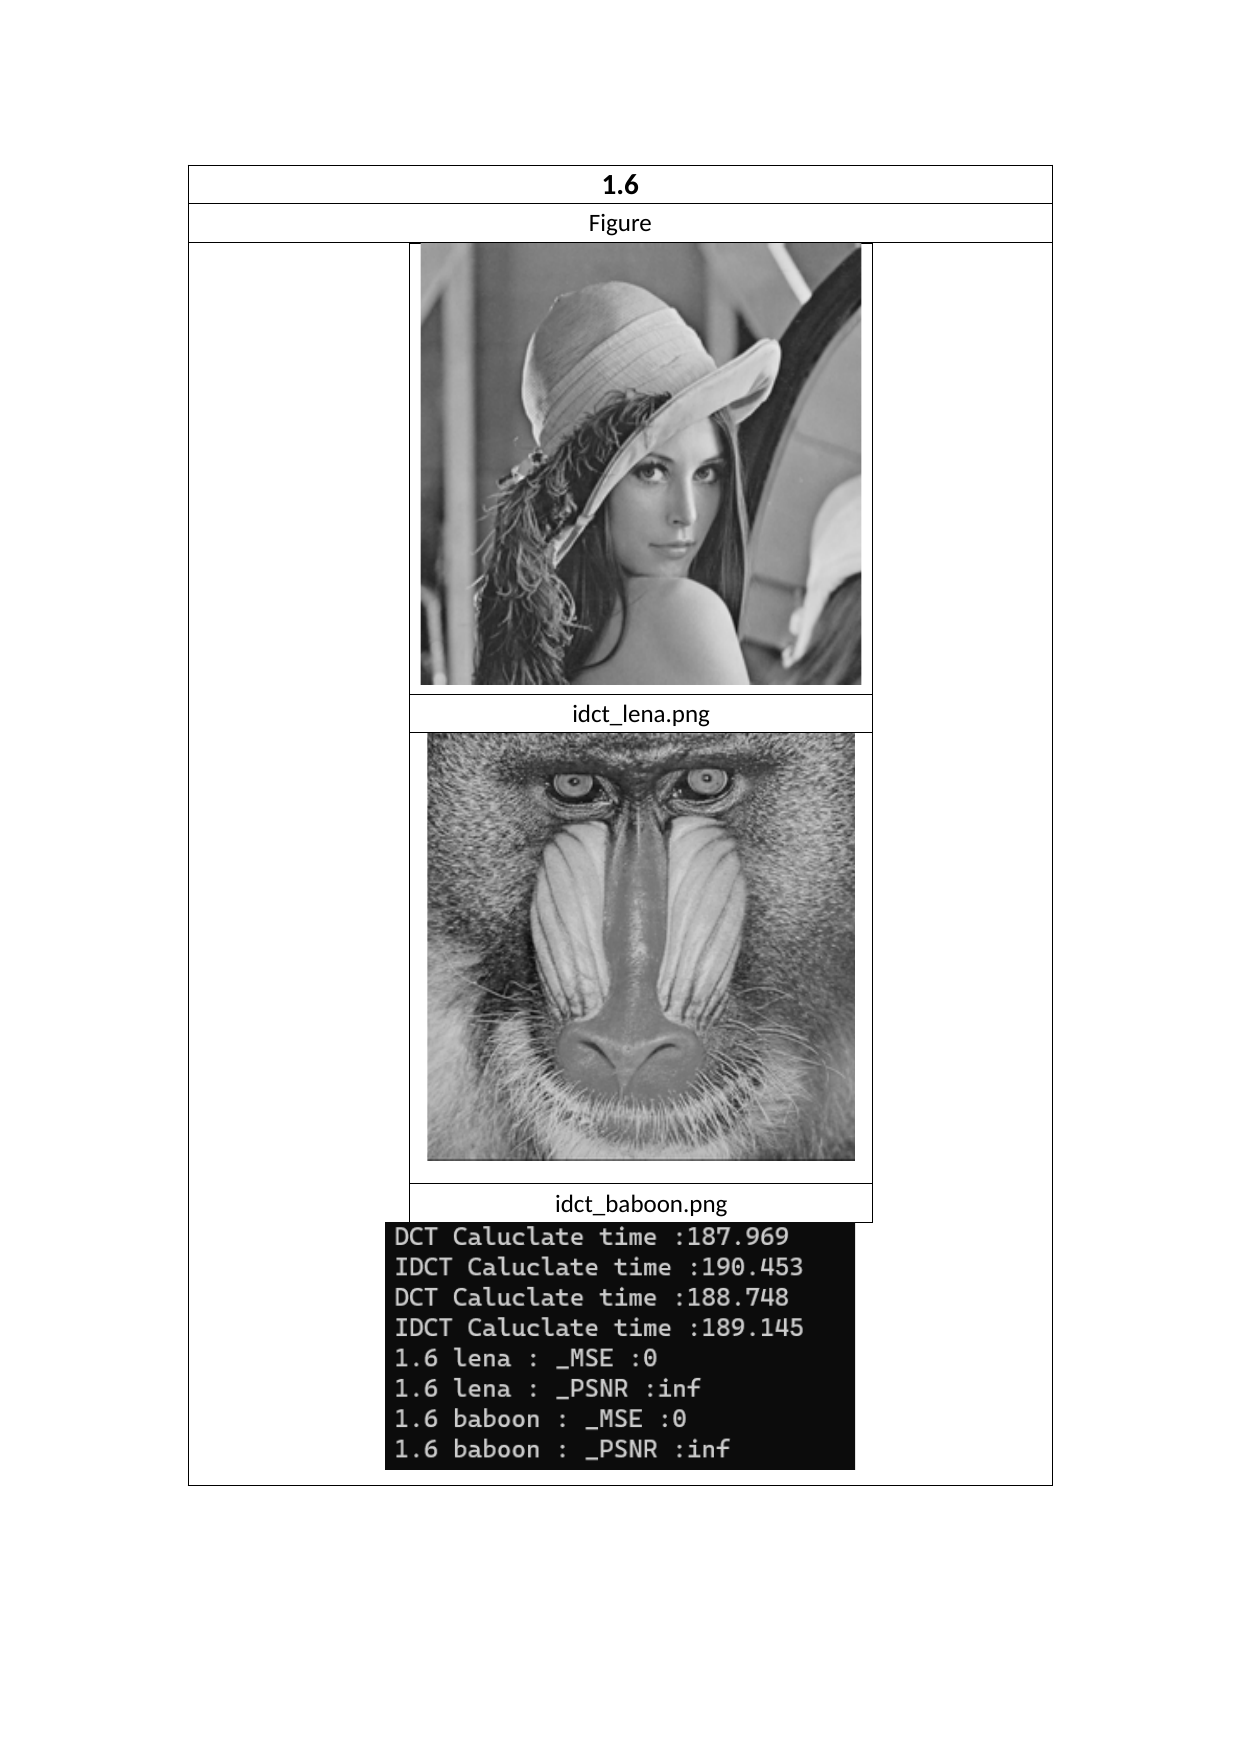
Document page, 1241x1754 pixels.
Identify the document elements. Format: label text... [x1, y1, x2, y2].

table_cell [189, 243, 1052, 1485]
picture [420, 243, 862, 685]
table_cell Figure [189, 204, 1052, 242]
picture [385, 1222, 855, 1470]
table_header 1.6 [189, 166, 1052, 203]
picture [427, 733, 855, 1161]
